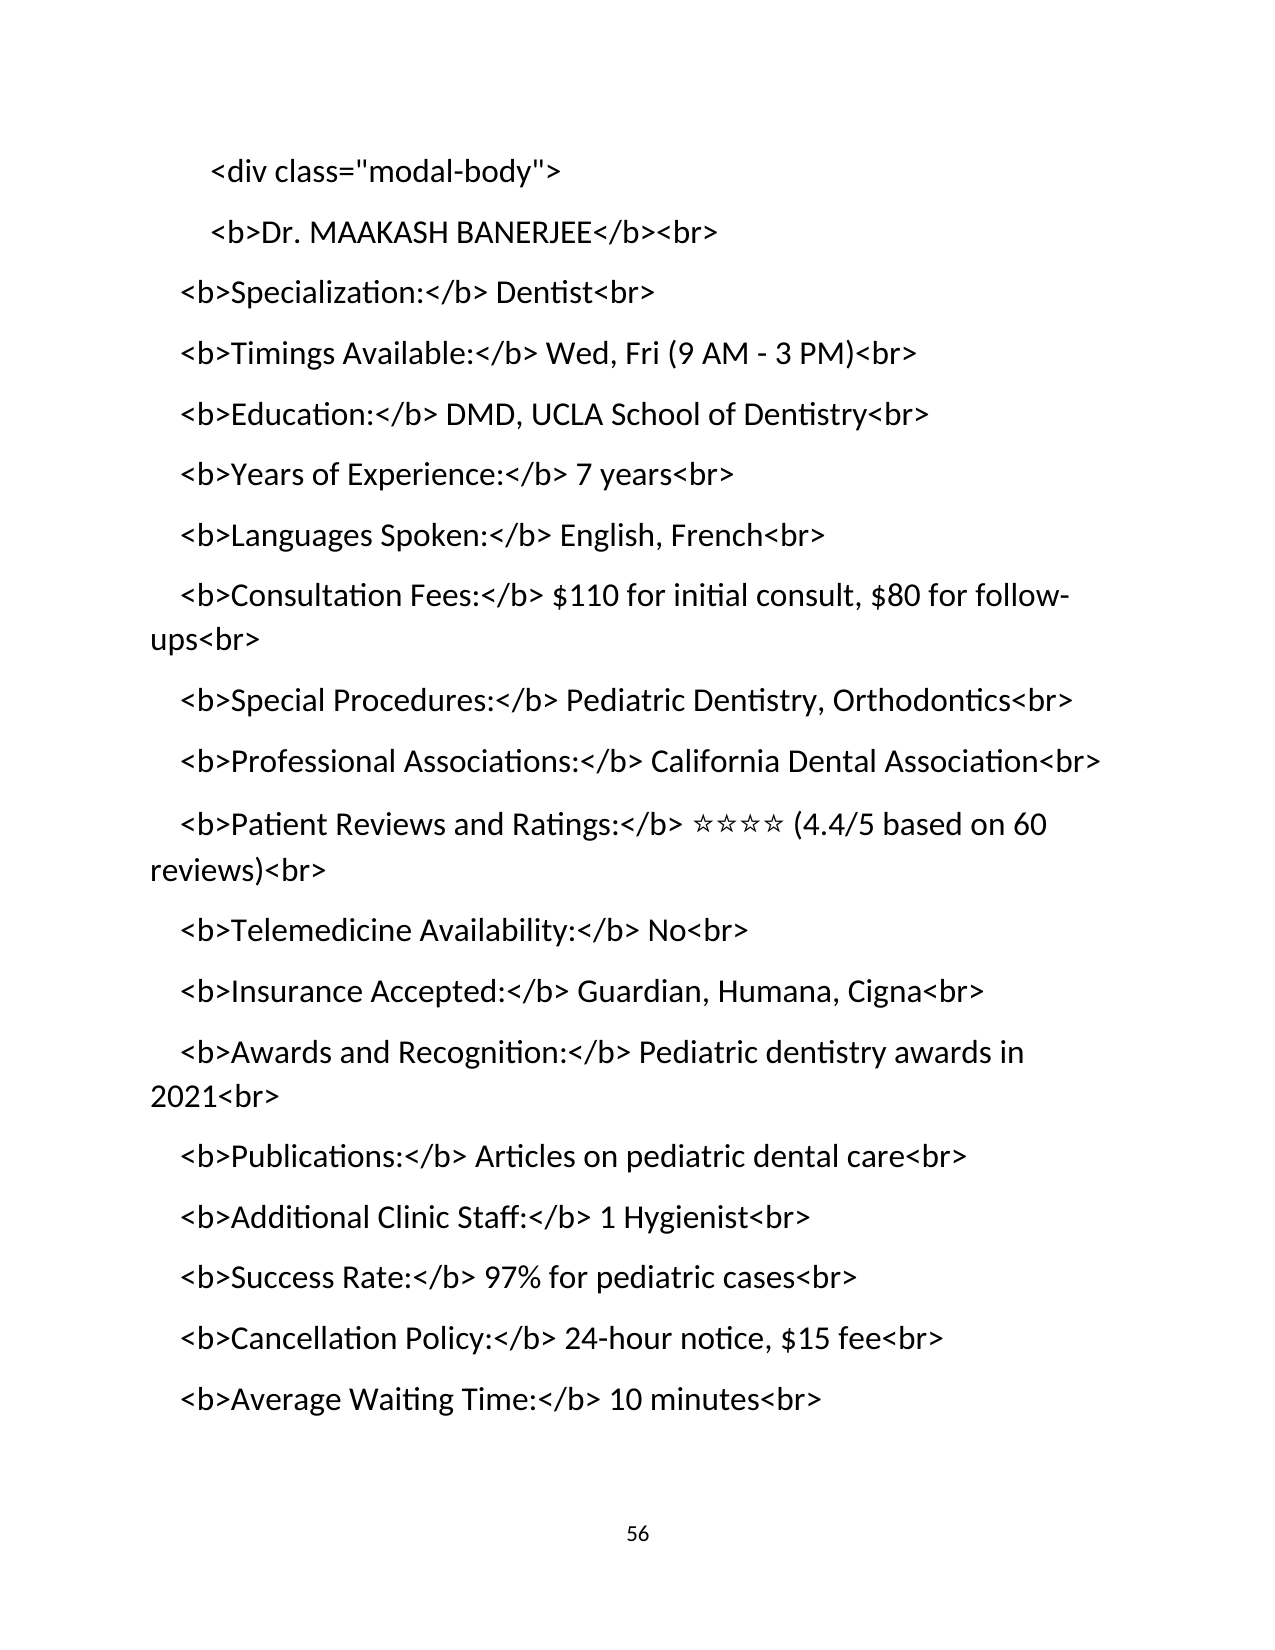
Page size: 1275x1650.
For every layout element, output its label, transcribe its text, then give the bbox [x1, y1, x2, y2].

text <b>Telemedicine Availability:</b> No<br> [150, 909, 1125, 950]
text <b>Languages Spoken:</b> English, French<br> [150, 514, 1125, 554]
text <b>Average Waiting Time:</b> 10 minutes<br> [150, 1378, 1125, 1418]
text <b>Special Procedures:</b> Pediatric Dentistry, Orthodontics<br> [150, 679, 1125, 720]
text <b>Timings Available:</b> Wed, Fri (9 AM - 3 PM)<br> [150, 332, 1125, 373]
text <b>Publications:</b> Articles on pediatric dental care<br> [150, 1135, 1125, 1176]
text <b>Patient Reviews and Ratings:</b> ⭐⭐⭐⭐ (4.4/5 based on 60 reviews)<br> [150, 800, 1125, 889]
text <b>Professional Associations:</b> California Dental Association<br> [150, 739, 1125, 780]
text <b>Years of Experience:</b> 7 years<br> [150, 453, 1125, 494]
text <b>Dr. MAAKASH BANERJEE</b><br> [150, 211, 1125, 251]
text <b>Success Rate:</b> 97% for pediatric cases<br> [150, 1257, 1125, 1297]
text <b>Cancellation Policy:</b> 24-hour notice, $15 fee<br> [150, 1317, 1125, 1358]
text <div class="modal-body"> [150, 150, 1125, 191]
text <b>Additional Clinic Staff:</b> 1 Hygienist<br> [150, 1196, 1125, 1237]
text <b>Insurance Accepted:</b> Guardian, Humana, Cigna<br> [150, 970, 1125, 1011]
text <b>Education:</b> DMD, UCLA School of Dentistry<br> [150, 392, 1125, 433]
text <b>Specialization:</b> Dentist<br> [150, 271, 1125, 312]
text <b>Consultation Fees:</b> $110 for initial consult, $80 for follow-ups<br> [150, 574, 1125, 659]
text <b>Awards and Recognition:</b> Pediatric dentistry awards in 2021<br> [150, 1031, 1125, 1115]
